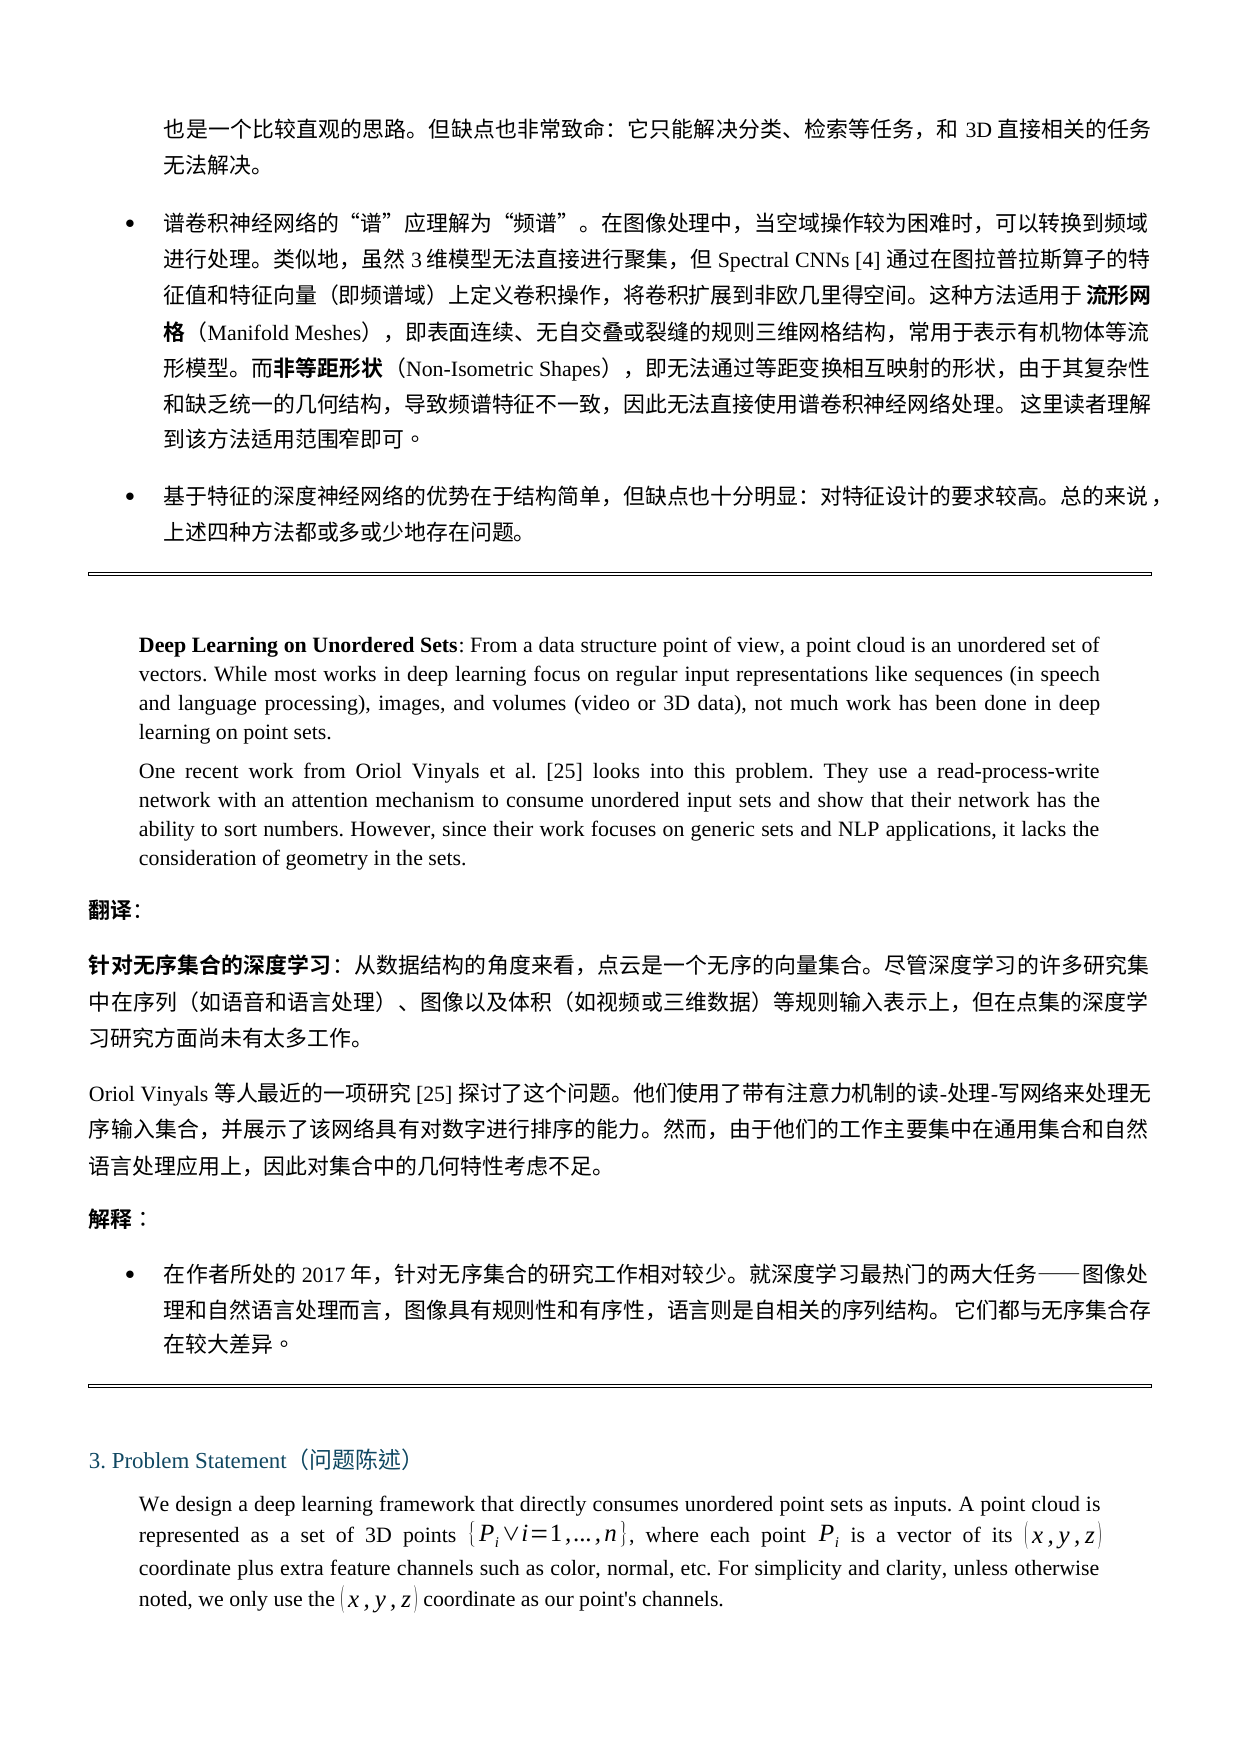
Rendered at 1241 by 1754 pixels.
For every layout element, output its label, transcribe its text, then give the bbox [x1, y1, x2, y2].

text One recent work from Oriol Vinyals et al. [25] looks into this problem. They use a read-process-write network with an attention mechanism to consume unordered input sets and show that their network has the ability to sort numbers. However, since their work focuses on generic sets and NLP applications, it lacks the consideration of geometry in the sets. [139, 758, 1102, 871]
text 解释： [89, 1204, 1152, 1233]
subtitle 3. Problem Statement（问题陈述） [89, 1444, 1152, 1475]
text Oriol Vinyals 等人最近的一项研究 [25] 探讨了这个问题。他们使用了带有注意力机制的读-处理-写网络来处理无序输入集合，并展示了该网络具有对数字进行排序的能力。然而，由于他们的工作主要集中在通用集合和自然语言处理应用上，因此对集合中的几何特性考虑不足。 [89, 1076, 1152, 1180]
text 翻译： [89, 893, 1152, 925]
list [126, 112, 1152, 180]
text 针对无序集合的深度学习：从数据结构的角度来看，点云是一个无序的向量集合。尽管深度学习的许多研究集中在序列（如语音和语言处理）、图像以及体积（如视频或三维数据）等规则输入表示上，但在点集的深度学习研究方面尚未有太多工作。 [89, 948, 1152, 1052]
list 基于特征的深度神经网络的优势在于结构简单，但缺点也十分明显：对特征设计的要求较高。总的来说，上述四种方法都或多或少地存在问题。 [126, 479, 1152, 547]
text Deep Learning on Unordered Sets: From a data structure point of view, a point cloud is an unordered set of vectors. While most works in deep learning focus on regular input representations like sequences (in speech and language processing), images, and volumes (video or 3D data), not much work has been done in deep learning on point sets. [139, 632, 1102, 744]
list 谱卷积神经网络的“谱”应理解为“频谱”。在图像处理中，当空域操作较为困难时，可以转换到频域进行处理。类似地，虽然3维模型无法直接进行聚集，但Spectral CNNs [4] 通过在图拉普拉斯算子的特征值和特征向量（即频谱域）上定义卷积操作，将卷积扩展到非欧几里得空间。这种方法适用于流形网格（Manifold Meshes），即表面连续、无自交叠或裂缝的规则三维网格结构，常用于表示有机物体等流形模型。而非等距形状（Non-Isometric Shapes），即无法通过等距变换相互映射的形状，由于其复杂性和缺乏统一的几何结构，导致频谱特征不一致，因此无法直接使用谱卷积神经网络处理。这里读者理解到该方法适用范围窄即可。 [126, 206, 1152, 453]
text We design a deep learning framework that directly consumes unordered point sets as inputs. A point cloud is represented as a set of 3D points , where each point is a vector of its coordinate plus extra feature channels such as color, normal, etc. For simplicity and clarity, unless otherwise noted, we only use the coordinate as our point's channels. [139, 1491, 1102, 1614]
list 在作者所处的2017年，针对无序集合的研究工作相对较少。就深度学习最热门的两大任务——图像处理和自然语言处理而言，图像具有规则性和有序性，语言则是自相关的序列结构。它们都与无序集合存在较大差异。 [126, 1257, 1152, 1359]
